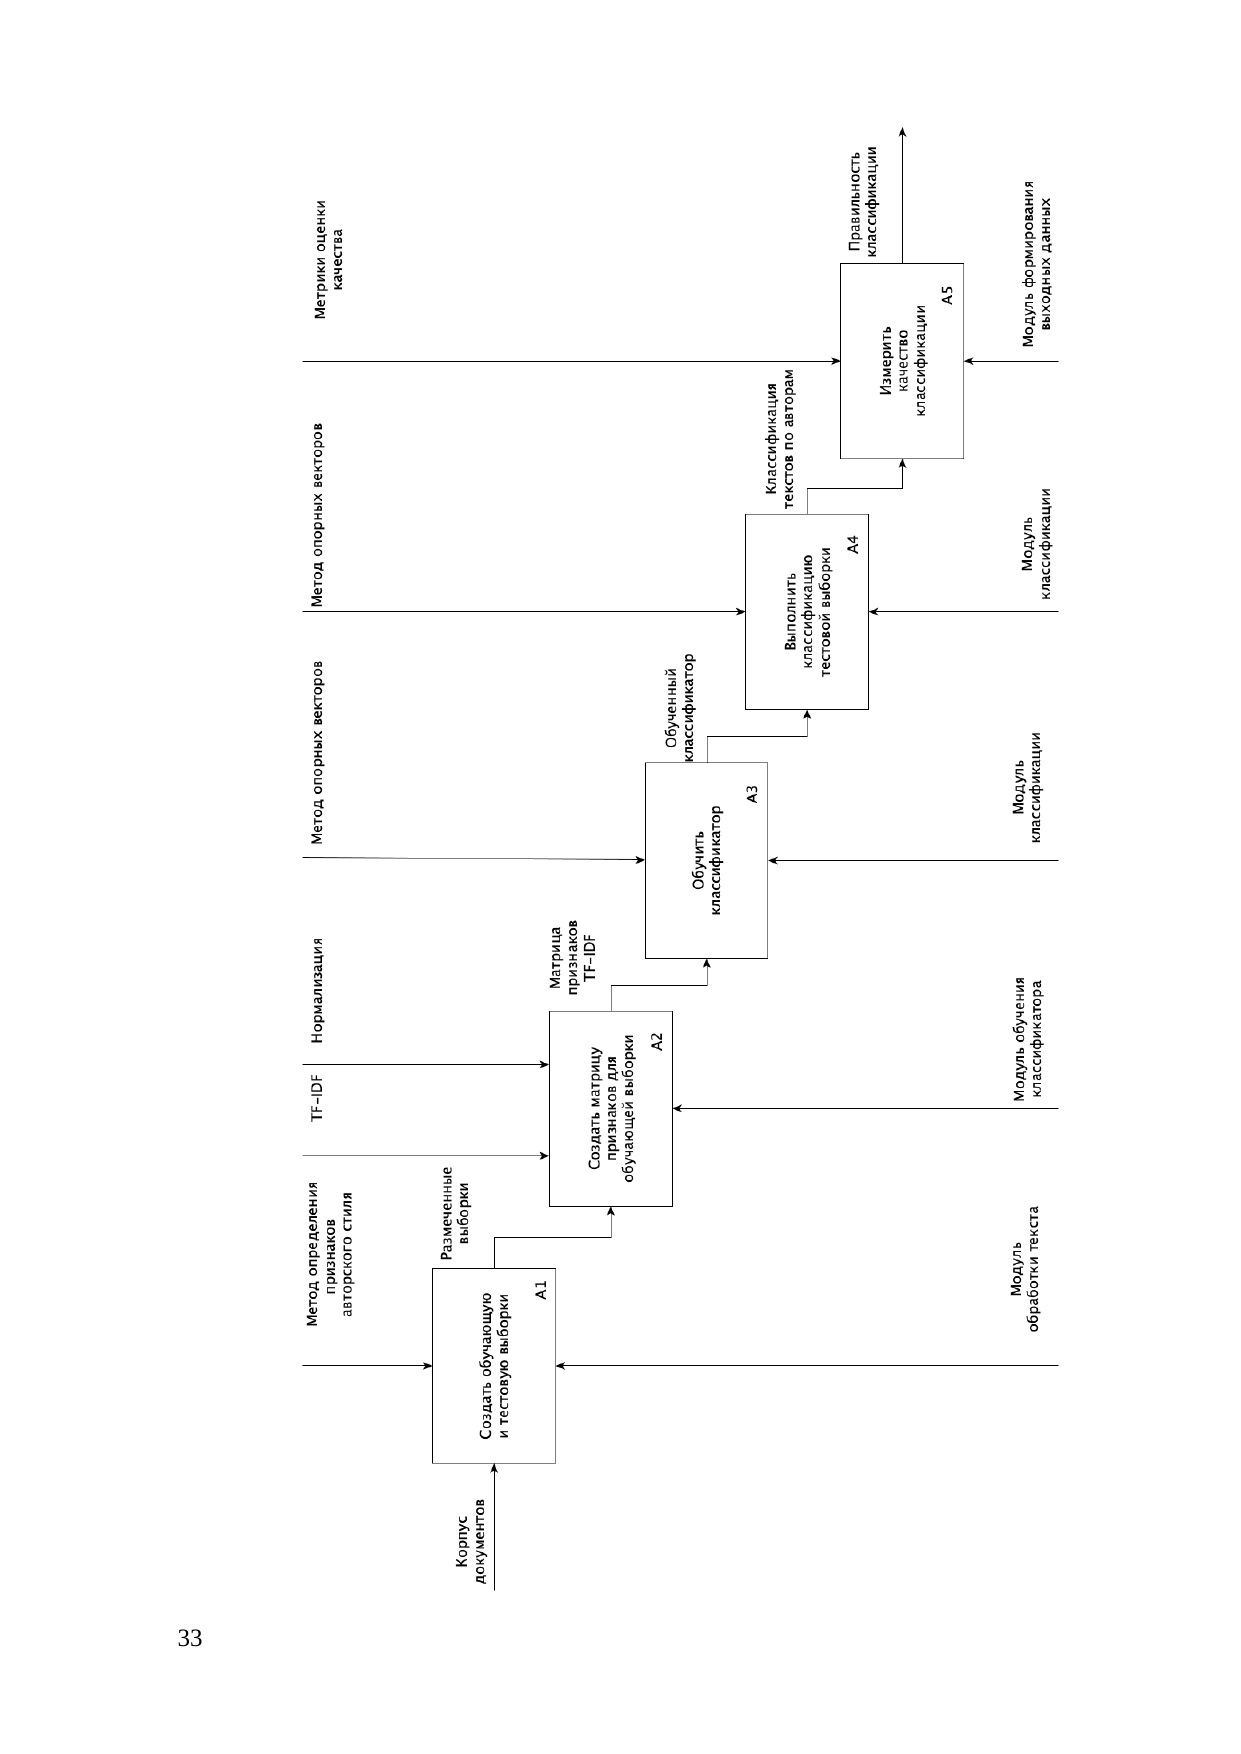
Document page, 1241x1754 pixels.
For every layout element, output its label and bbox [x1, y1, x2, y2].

picture [292, 118, 1067, 1600]
